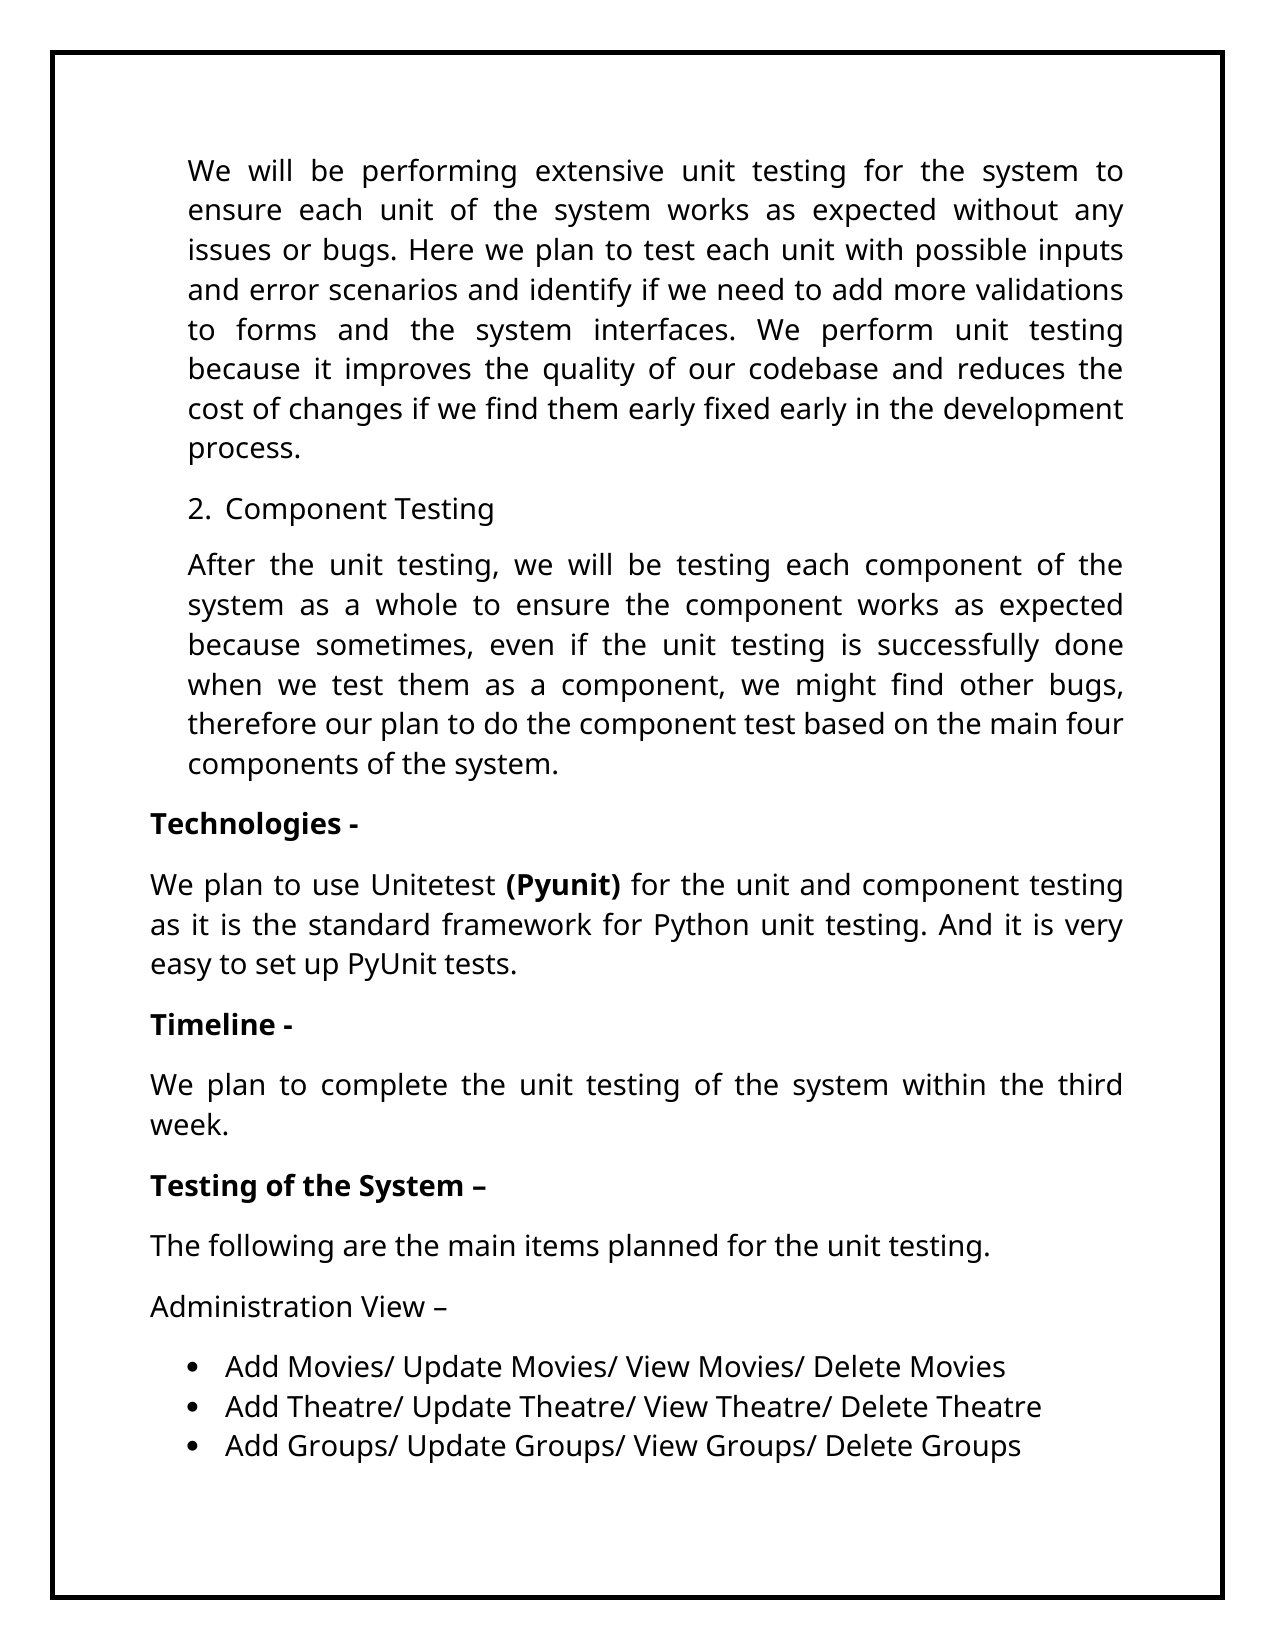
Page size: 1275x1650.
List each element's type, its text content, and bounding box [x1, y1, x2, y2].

text We will be performing extensive unit testing for the system to ensure each unit of the system works as expected without any issues or bugs. Here we plan to test each unit with possible inputs and error scenarios and identify if we need to add more validations to forms and the system interfaces. We perform unit testing because it improves the quality of our codebase and reduces the cost of changes if we find them early fixed early in the development process. [187, 150, 1125, 467]
text The following are the main items planned for the unit testing. [150, 1225, 1125, 1265]
text After the unit testing, we will be testing each component of the system as a whole to ensure the component works as expected because sometimes, even if the unit testing is successfully done when we test them as a component, we might find other bugs, therefore our plan to do the component test based on the main four components of the system. [187, 545, 1125, 783]
text Technologies - [150, 804, 1125, 843]
text Administration View – [150, 1286, 1125, 1326]
text We plan to complete the unit testing of the system within the third week. [150, 1064, 1125, 1144]
list Add Groups/ Update Groups/ View Groups/ Delete Groups [187, 1426, 1125, 1465]
list Component Testing [187, 488, 1125, 528]
list Add Movies/ Update Movies/ View Movies/ Delete Movies [187, 1346, 1125, 1386]
list Add Theatre/ Update Theatre/ View Theatre/ Delete Theatre [187, 1386, 1125, 1426]
text Timeline - [150, 1004, 1125, 1044]
text Testing of the System – [150, 1165, 1125, 1204]
text We plan to use Unitetest (Pyunit) for the unit and component testing as it is the standard framework for Python unit testing. And it is very easy to set up PyUnit tests. [150, 864, 1125, 983]
